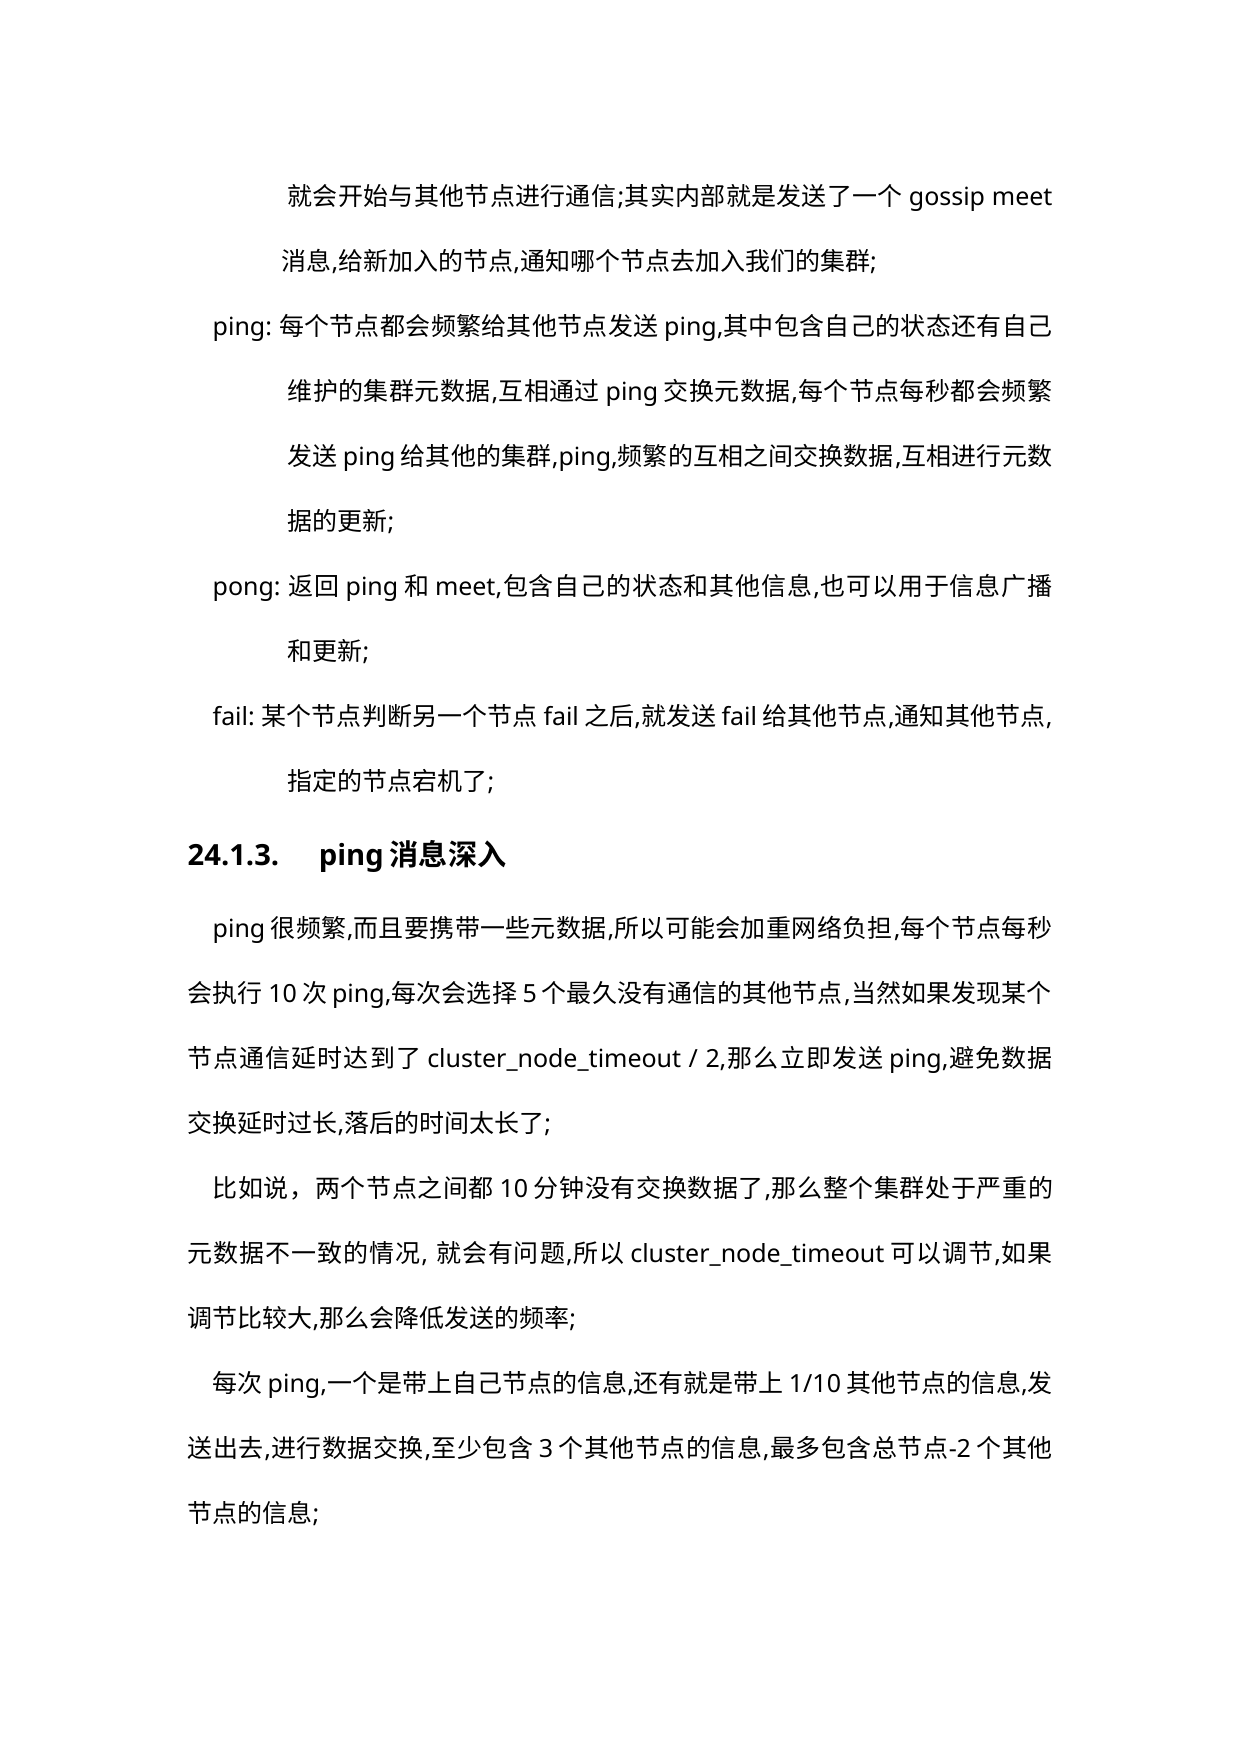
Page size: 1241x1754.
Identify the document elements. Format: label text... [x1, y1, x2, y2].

text 就会开始与其他节点进行通信;其实内部就是发送了一个gossip meet 消息,给新加入的节点,通知哪个节点去加入我们的集群; [187, 162, 1053, 292]
text fail: 某个节点判断另一个节点fail之后,就发送fail给其他节点,通知其他节点,指定的节点宕机了; [212, 682, 1053, 812]
text 每次ping,一个是带上自己节点的信息,还有就是带上1/10其他节点的信息,发送出去,进行数据交换,至少包含3个其他节点的信息,最多包含总节点-2个其他节点的信息; [187, 1349, 1053, 1544]
subtitle ping消息深入 [187, 820, 1053, 885]
text pong: 返回ping和meet,包含自己的状态和其他信息,也可以用于信息广播和更新; [212, 552, 1053, 682]
text ping很频繁,而且要携带一些元数据,所以可能会加重网络负担,每个节点每秒会执行10次ping,每次会选择5个最久没有通信的其他节点,当然如果发现某个节点通信延时达到了cluster_node_timeout / 2,那么立即发送ping,避免数据交换延时过长,落后的时间太长了; [187, 894, 1053, 1154]
text 比如说，两个节点之间都10分钟没有交换数据了,那么整个集群处于严重的元数据不一致的情况, 就会有问题,所以cluster_node_timeout可以调节,如果调节比较大,那么会降低发送的频率; [187, 1154, 1053, 1349]
text ping: 每个节点都会频繁给其他节点发送ping,其中包含自己的状态还有自己维护的集群元数据,互相通过ping交换元数据,每个节点每秒都会频繁发送ping给其他的集群,ping,频繁的互相之间交换数据,互相进行元数据的更新; [212, 292, 1053, 552]
